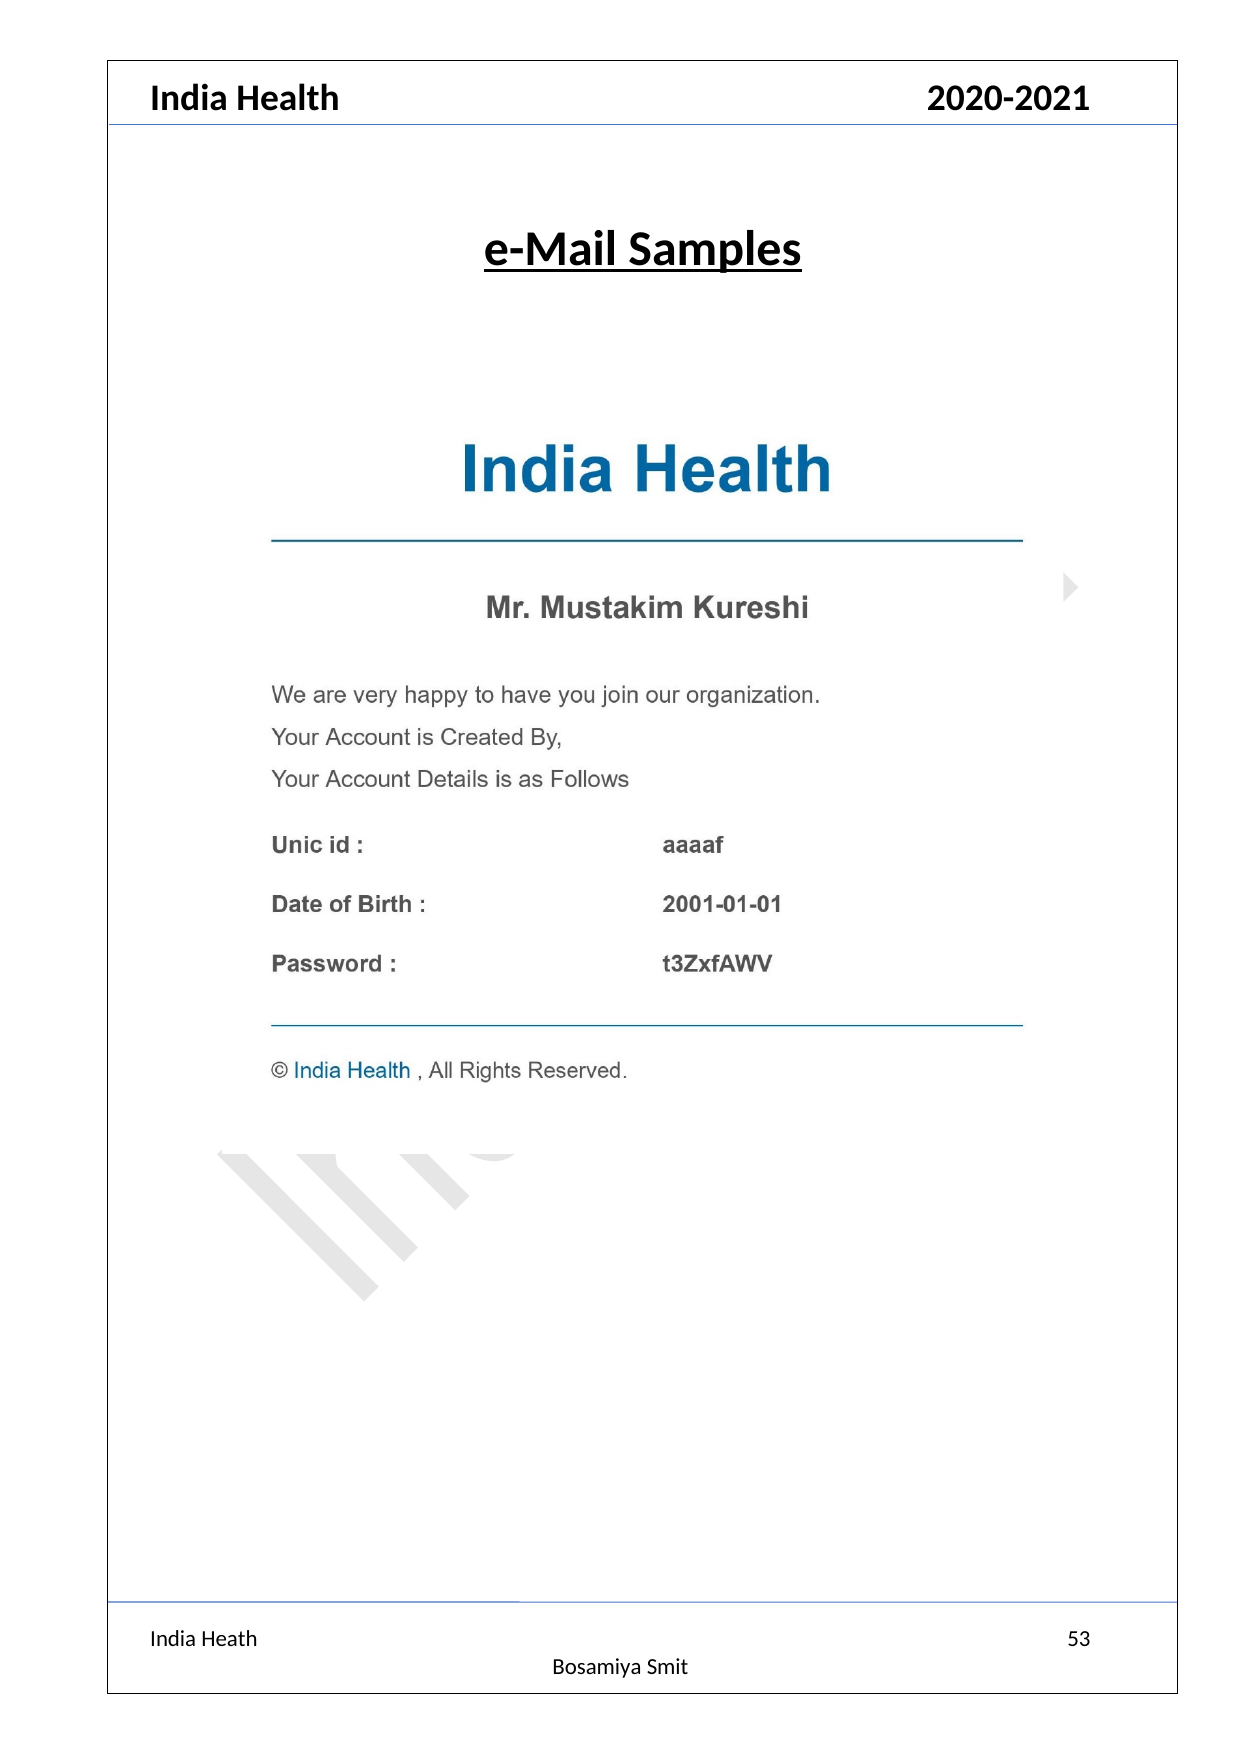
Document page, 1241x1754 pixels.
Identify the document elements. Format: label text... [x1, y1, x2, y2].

picture [221, 381, 1064, 1154]
text e-Mail Samples [150, 217, 1135, 278]
